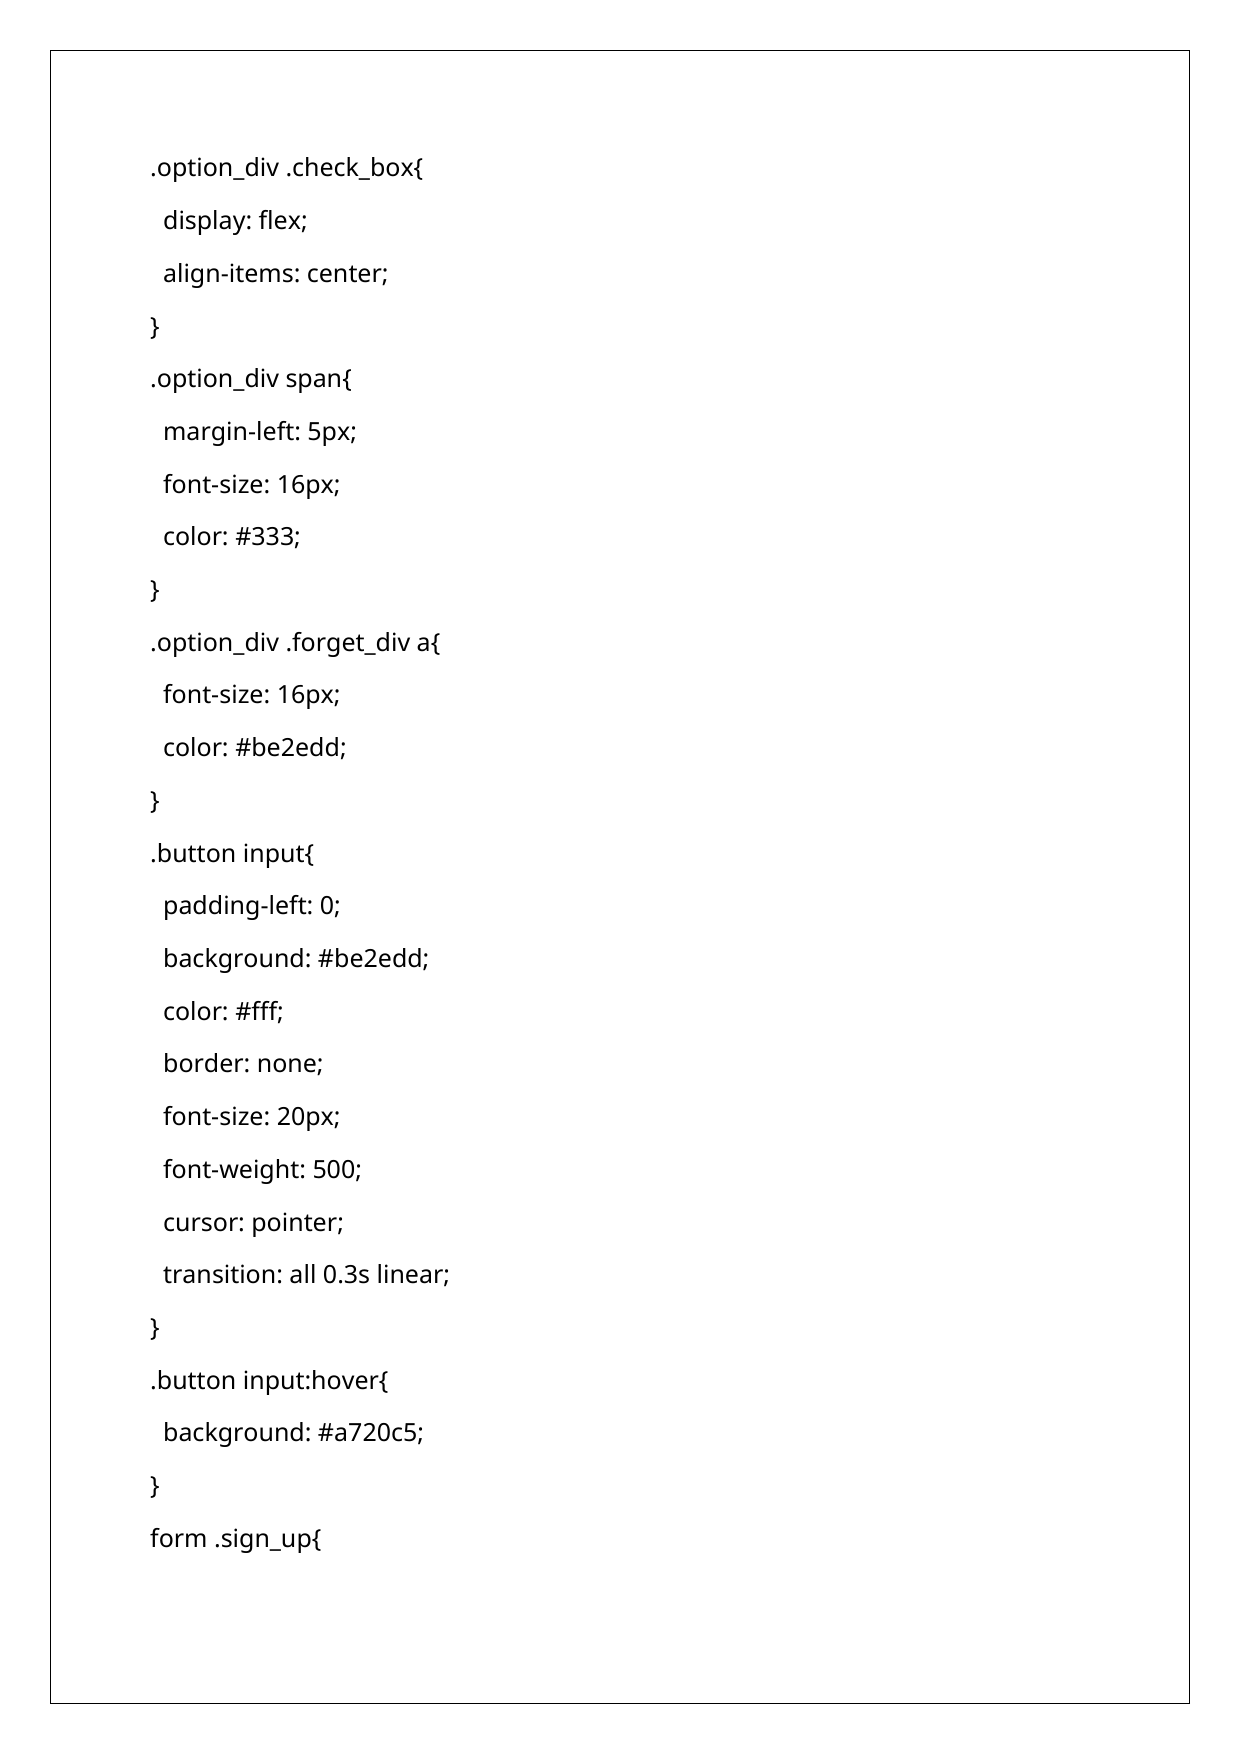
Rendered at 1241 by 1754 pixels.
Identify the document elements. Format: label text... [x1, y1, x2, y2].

text .button input:hover{ [150, 1362, 1090, 1396]
text color: #be2edd; [150, 730, 1090, 764]
text } [150, 572, 1090, 606]
text form .sign_up{ [150, 1520, 1090, 1554]
text } [150, 308, 1090, 342]
text transition: all 0.3s linear; [150, 1257, 1090, 1291]
text padding-left: 0; [150, 888, 1090, 922]
text color: #333; [150, 519, 1090, 553]
text } [150, 1309, 1090, 1344]
text } [150, 782, 1090, 817]
text } [150, 1468, 1090, 1502]
text margin-left: 5px; [150, 413, 1090, 448]
text font-size: 16px; [150, 677, 1090, 711]
text color: #fff; [150, 993, 1090, 1027]
text .option_div .forget_div a{ [150, 624, 1090, 658]
text font-size: 20px; [150, 1099, 1090, 1133]
text .option_div .check_box{ [150, 150, 1090, 184]
text .button input{ [150, 835, 1090, 869]
text cursor: pointer; [150, 1204, 1090, 1238]
text align-items: center; [150, 255, 1090, 289]
text background: #be2edd; [150, 941, 1090, 975]
text border: none; [150, 1046, 1090, 1080]
text background: #a720c5; [150, 1415, 1090, 1449]
text font-size: 16px; [150, 466, 1090, 500]
text font-weight: 500; [150, 1151, 1090, 1186]
text .option_div span{ [150, 361, 1090, 395]
text display: flex; [150, 203, 1090, 237]
